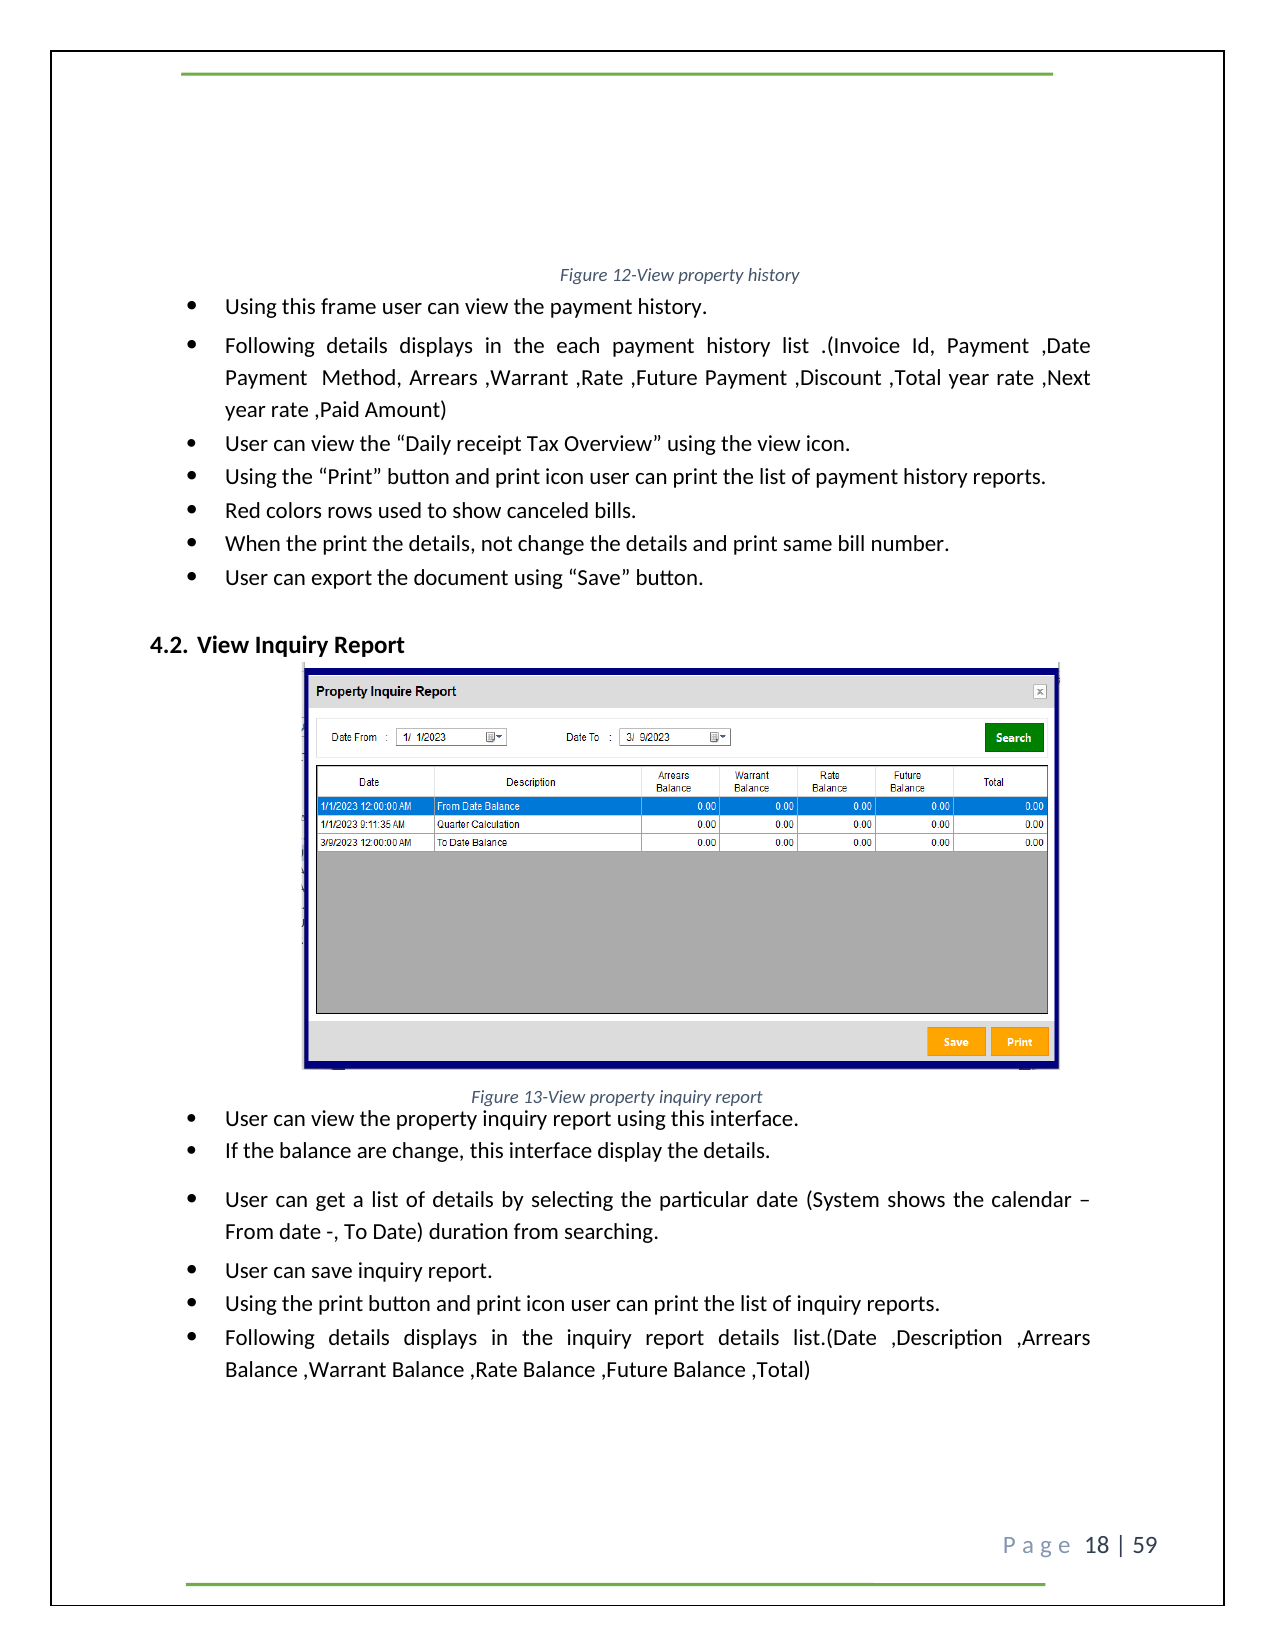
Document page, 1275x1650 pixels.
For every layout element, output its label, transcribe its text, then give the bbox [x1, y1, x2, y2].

subtitle View Inquiry Report [150, 629, 1125, 660]
picture [301, 662, 1061, 1070]
list User can save inquiry report. [187, 1256, 1092, 1284]
list User can get a list of details by selecting the particular date (System shows the calendar – From date -, To Date) duration from searching. [187, 1185, 1092, 1245]
list User can view the property inquiry report using this interface. [187, 1104, 1125, 1132]
list If the balance are change, this interface display the details. [187, 1136, 1125, 1164]
list Red colors rows used to show canceled bills. [187, 496, 1092, 524]
list Following details displays in the inquiry report details list.(Date ,Description ,Arrears Balance ,Warrant Balance ,Rate Balance ,Future Balance ,Total) [187, 1323, 1092, 1383]
list Following details displays in the each payment history list .(Invoice Id, Payment ,Date Payment Method, Arrears ,Warrant ,Rate ,Future Payment ,Discount ,Total year rate ,Next year rate ,Paid Amount) [187, 331, 1092, 423]
list When the print the details, not change the details and print same bill number. [187, 529, 1092, 557]
list Using the “Print” button and print icon user can print the list of payment history reports. [187, 462, 1092, 490]
list Using this frame user can view the payment history. [187, 292, 1092, 321]
list Using the print button and print icon user can print the list of inquiry reports. [187, 1289, 1092, 1317]
list User can view the “Daily receipt Tax Overview” using the view icon. [187, 429, 1092, 457]
list User can export the document using “Save” button. [187, 563, 1092, 591]
